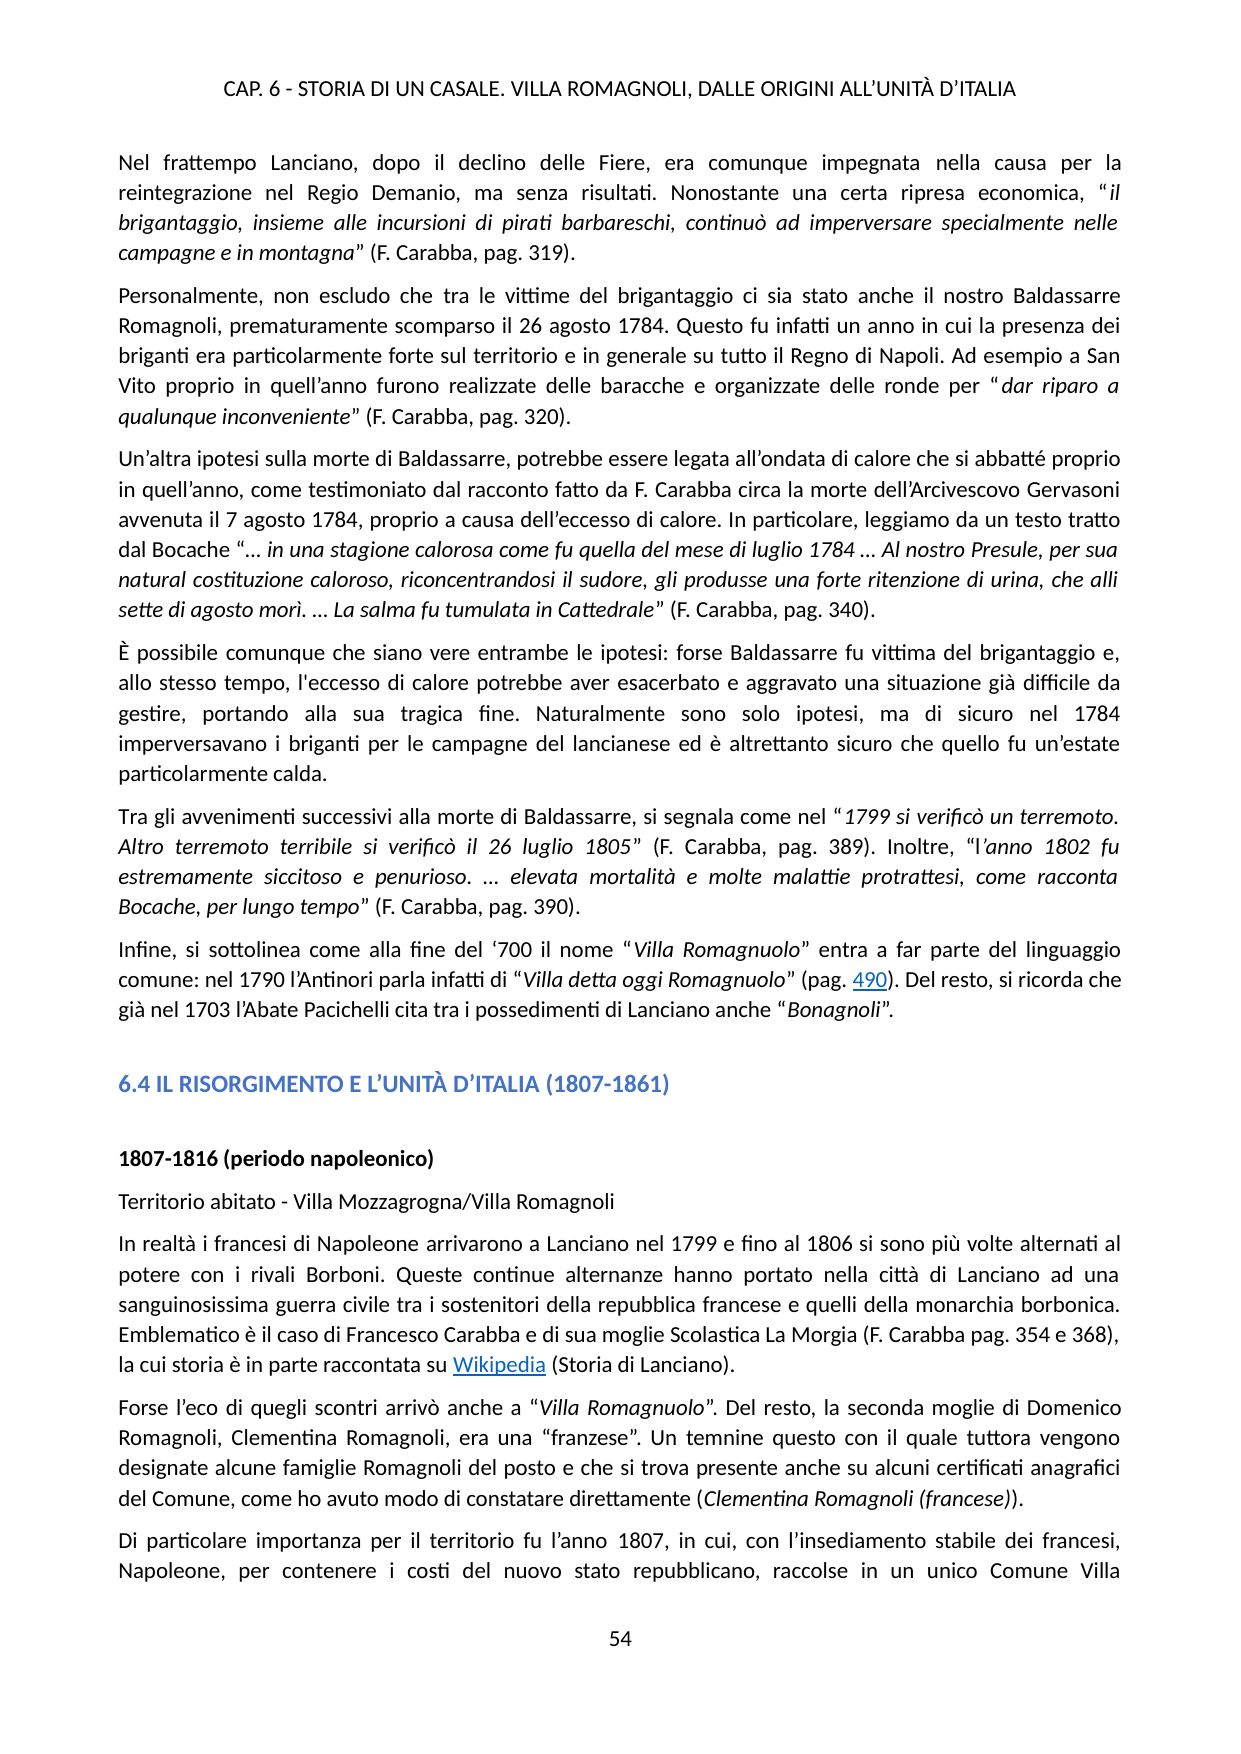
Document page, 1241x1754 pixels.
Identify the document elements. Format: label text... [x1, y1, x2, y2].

text Forse l’eco di quegli scontri arrivò anche a “Villa Romagnuolo”. Del resto, la seconda moglie di Domenico Romagnoli, Clementina Romagnoli, era una “franzese”. Un temnine questo con il quale tuttora vengono designate alcune famiglie Romagnoli del posto e che si trova presente anche su alcuni certificati anagrafici del Comune, come ho avuto modo di constatare direttamente (Clementina Romagnoli (francese)). [118, 1393, 1122, 1512]
text In realtà i francesi di Napoleone arrivarono a Lanciano nel 1799 e fino al 1806 si sono più volte alternati al potere con i rivali Borboni. Queste continue alternanze hanno portato nella città di Lanciano ad una sanguinosissima guerra civile tra i sostenitori della repubblica francese e quelli della monarchia borbonica. Emblematico è il caso di Francesco Carabba e di sua moglie Scolastica La Morgia (F. Carabba pag. 354 e 368), la cui storia è in parte raccontata su Wikipedia (Storia di Lanciano). [118, 1229, 1122, 1378]
text 1807-1816 (periodo napoleonico) [118, 1144, 1122, 1172]
subtitle 6.4 IL RISORGIMENTO E L’UNITÀ D’ITALIA (1807-1861) [118, 1068, 1122, 1099]
text Personalmente, non escludo che tra le vittime del brigantaggio ci sia stato anche il nostro Baldassarre Romagnoli, prematuramente scomparso il 26 agosto 1784. Questo fu infatti un anno in cui la presenza dei briganti era particolarmente forte sul territorio e in generale su tutto il Regno di Napoli. Ad esempio a San Vito proprio in quell’anno furono realizzate delle baracche e organizzate delle ronde per “dar riparo a qualunque inconveniente” (F. Carabba, pag. 320). [118, 281, 1122, 430]
text Nel frattempo Lanciano, dopo il declino delle Fiere, era comunque impegnata nella causa per la reintegrazione nel Regio Demanio, ma senza risultati. Nonostante una certa ripresa economica, “il brigantaggio, insieme alle incursioni di pirati barbareschi, continuò ad imperversare specialmente nelle campagne e in montagna” (F. Carabba, pag. 319). [118, 148, 1122, 266]
text Tra gli avvenimenti successivi alla morte di Baldassarre, si segnala come nel “1799 si verificò un terremoto. Altro terremoto terribile si verificò il 26 luglio 1805” (F. Carabba, pag. 389). Inoltre, “l’anno 1802 fu estremamente siccitoso e penurioso. … elevata mortalità e molte malattie protrattesi, come racconta Bocache, per lungo tempo” (F. Carabba, pag. 390). [118, 802, 1122, 920]
text Infine, si sottolinea come alla fine del ‘700 il nome “Villa Romagnuolo” entra a far parte del linguaggio comune: nel 1790 l’Antinori parla infatti di “Villa detta oggi Romagnuolo” (pag. 490). Del resto, si ricorda che già nel 1703 l’Abate Pacichelli cita tra i possedimenti di Lanciano anche “Bonagnoli”. [118, 935, 1122, 1023]
text È possibile comunque che siano vere entrambe le ipotesi: forse Baldassarre fu vittima del brigantaggio e, allo stesso tempo, l'eccesso di calore potrebbe aver esacerbato e aggravato una situazione già difficile da gestire, portando alla sua tragica fine. Naturalmente sono solo ipotesi, ma di sicuro nel 1784 imperversavano i briganti per le campagne del lancianese ed è altrettanto sicuro che quello fu un’estate particolarmente calda. [118, 638, 1122, 787]
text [118, 1526, 1122, 1584]
text Territorio abitato - Villa Mozzagrogna/Villa Romagnoli [118, 1187, 1122, 1215]
text Un’altra ipotesi sulla morte di Baldassarre, potrebbe essere legata all’ondata di calore che si abbatté proprio in quell’anno, come testimoniato dal racconto fatto da F. Carabba circa la morte dell’Arcivescovo Gervasoni avvenuta il 7 agosto 1784, proprio a causa dell’eccesso di calore. In particolare, leggiamo da un testo tratto dal Bocache “… in una stagione calorosa come fu quella del mese di luglio 1784 … Al nostro Presule, per sua natural costituzione caloroso, riconcentrandosi il sudore, gli produsse una forte ritenzione di urina, che alli sette di agosto morì. … La salma fu tumulata in Cattedrale” (F. Carabba, pag. 340). [118, 444, 1122, 623]
